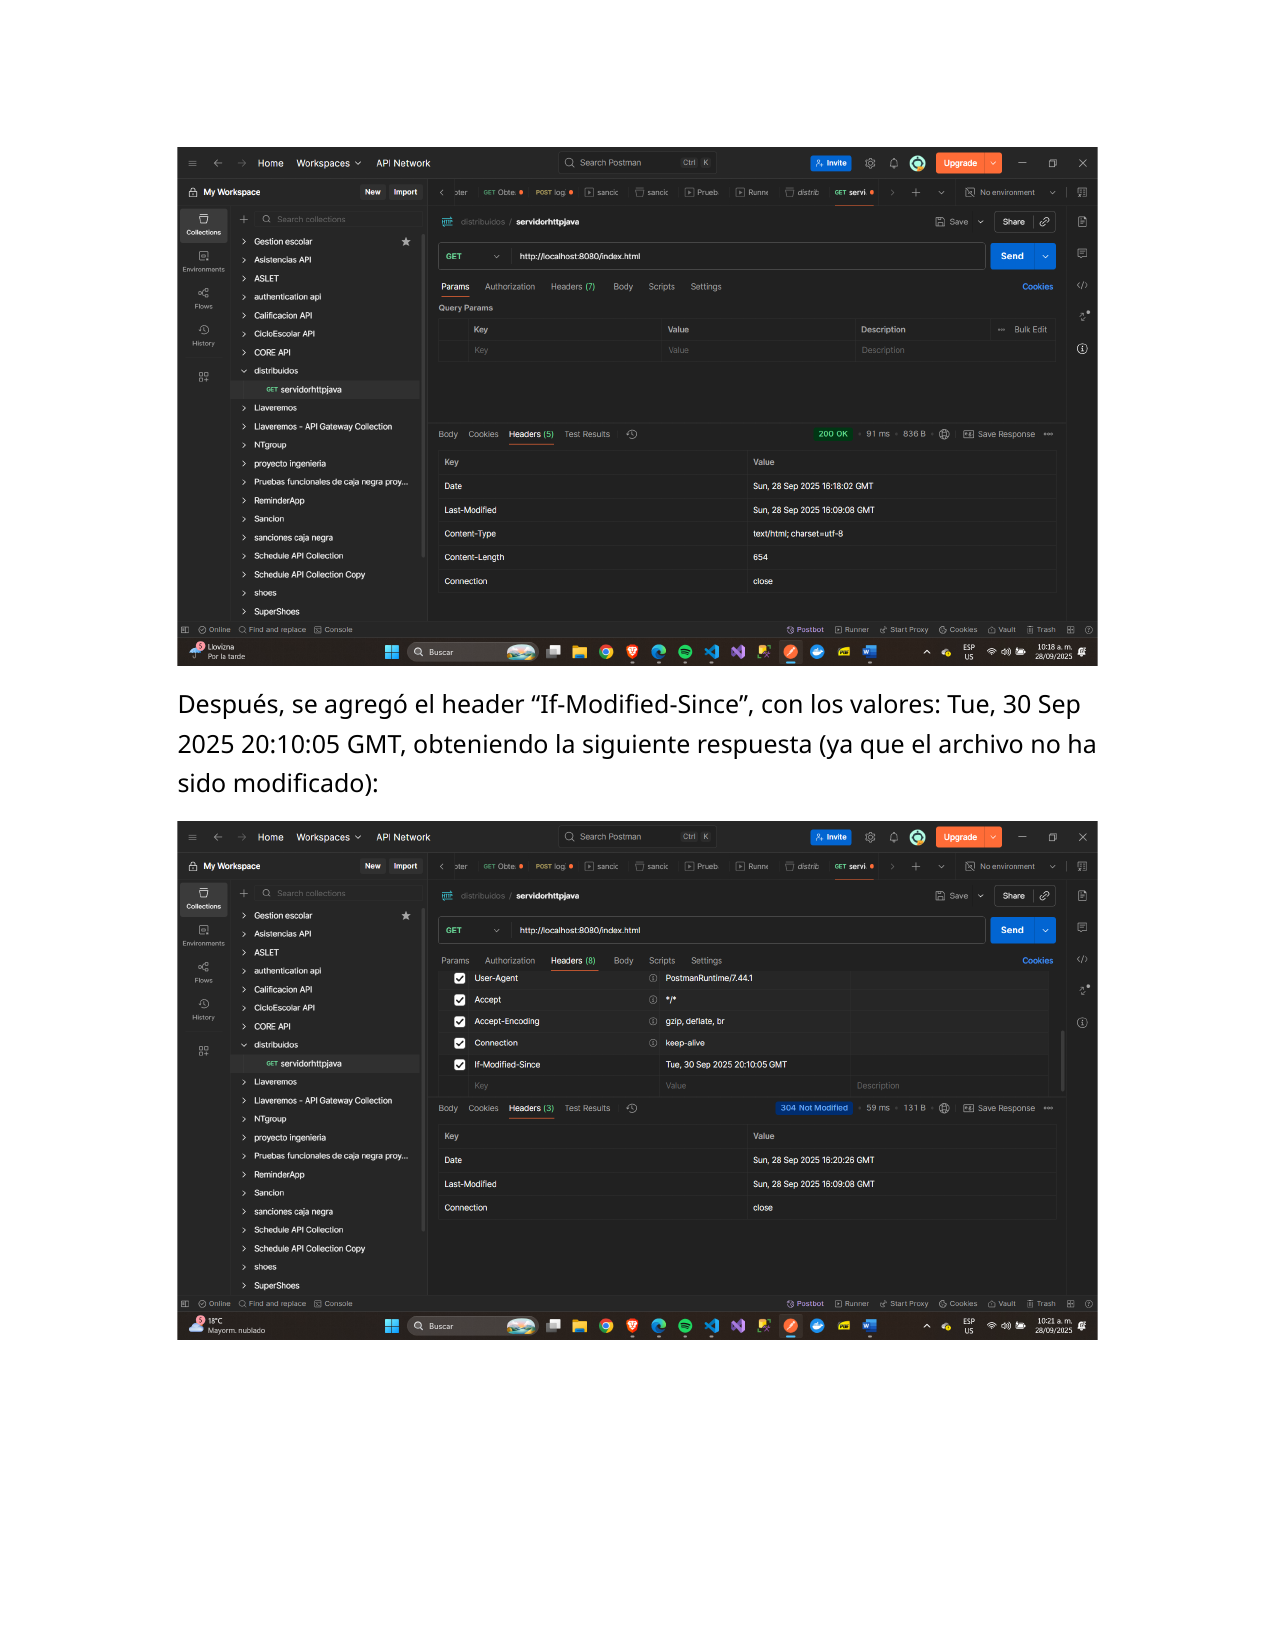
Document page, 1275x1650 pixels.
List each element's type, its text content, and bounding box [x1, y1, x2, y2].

picture [177, 821, 1098, 1340]
picture [177, 147, 1098, 666]
text Después, se agregó el header “If-Modified-Since”, con los valores: Tue, 30 Sep 2025 20:10:05 GMT, obteniendo la siguiente respuesta (ya que el archivo no ha sido modificado): [177, 687, 1098, 799]
